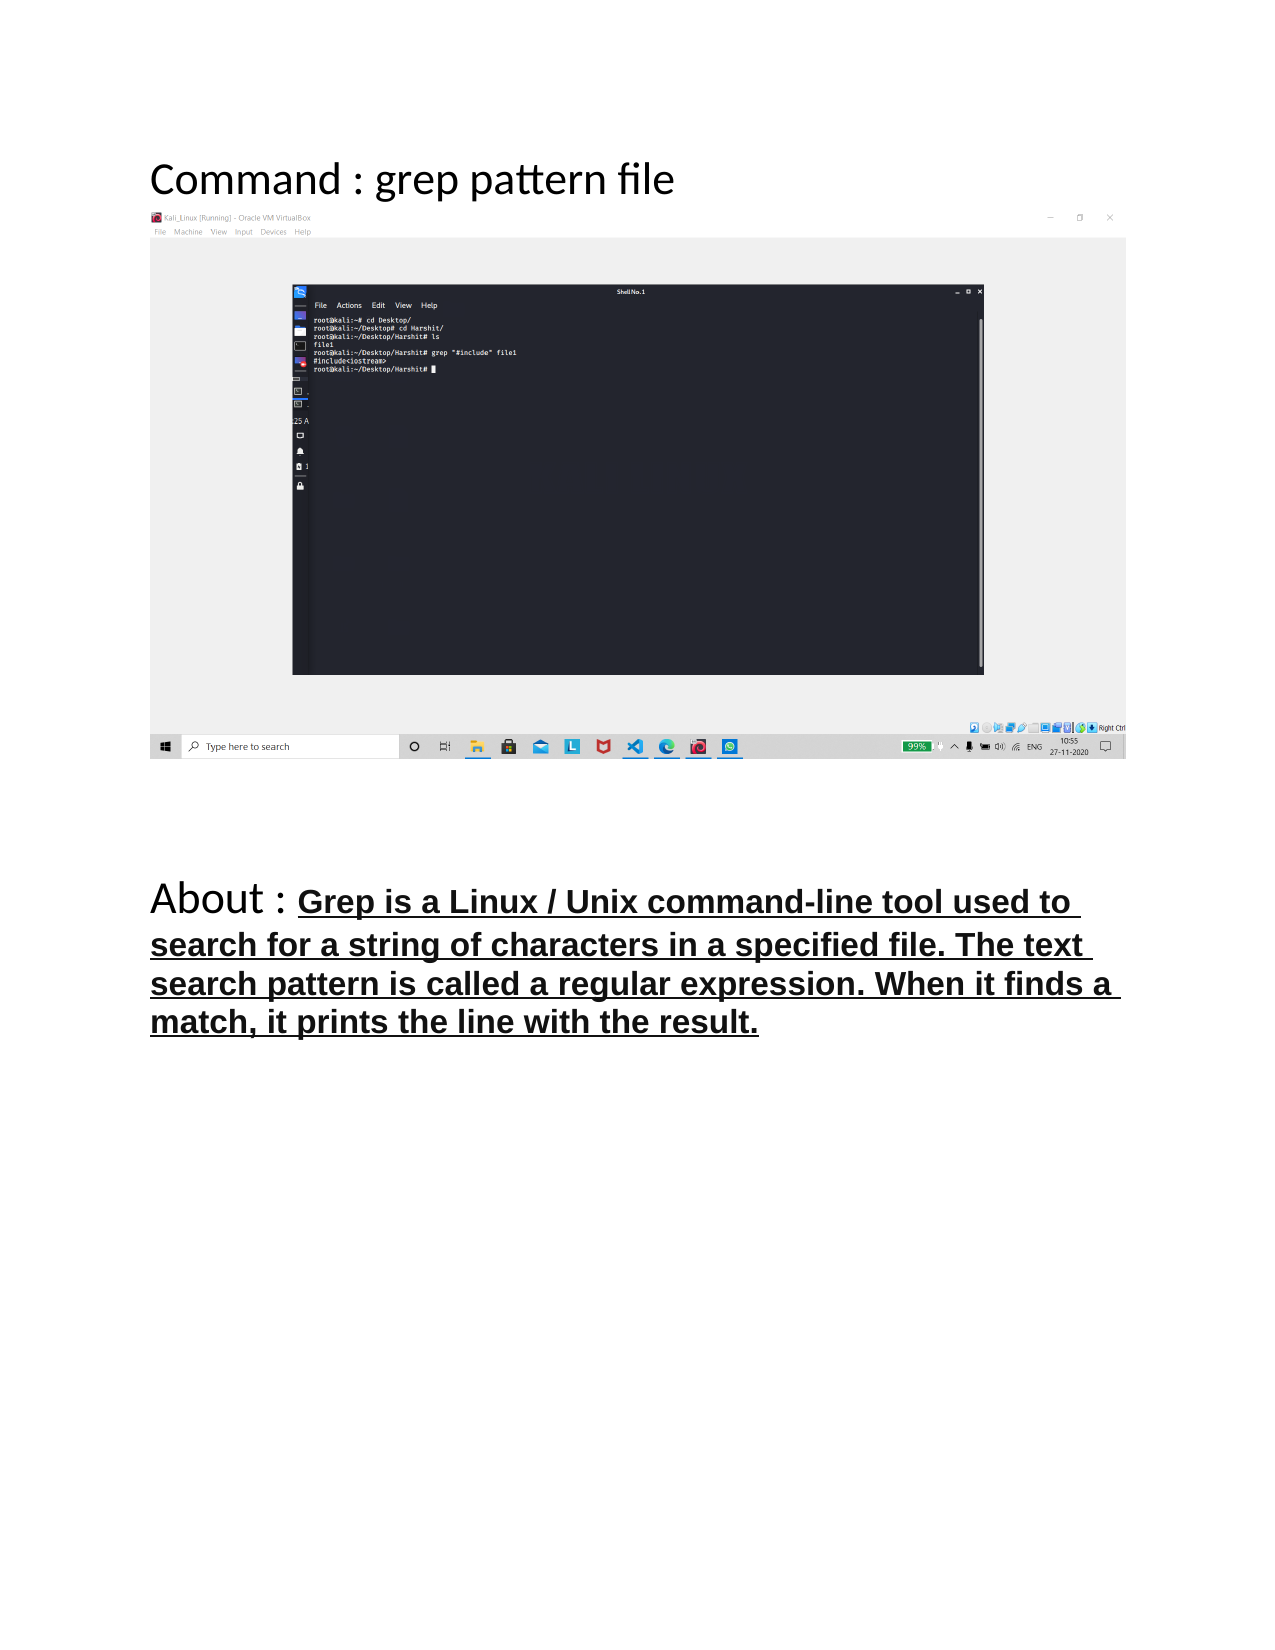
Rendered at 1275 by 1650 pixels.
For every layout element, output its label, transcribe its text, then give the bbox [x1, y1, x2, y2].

text About : Grep is a Linux / Unix command-line tool used to search for a string of characters in a specified file. The text search pattern is called a regular expression. When it finds a match, it prints the line with the result. [150, 869, 1125, 1040]
text Command : grep pattern file [150, 150, 1125, 210]
picture [150, 210, 1126, 759]
